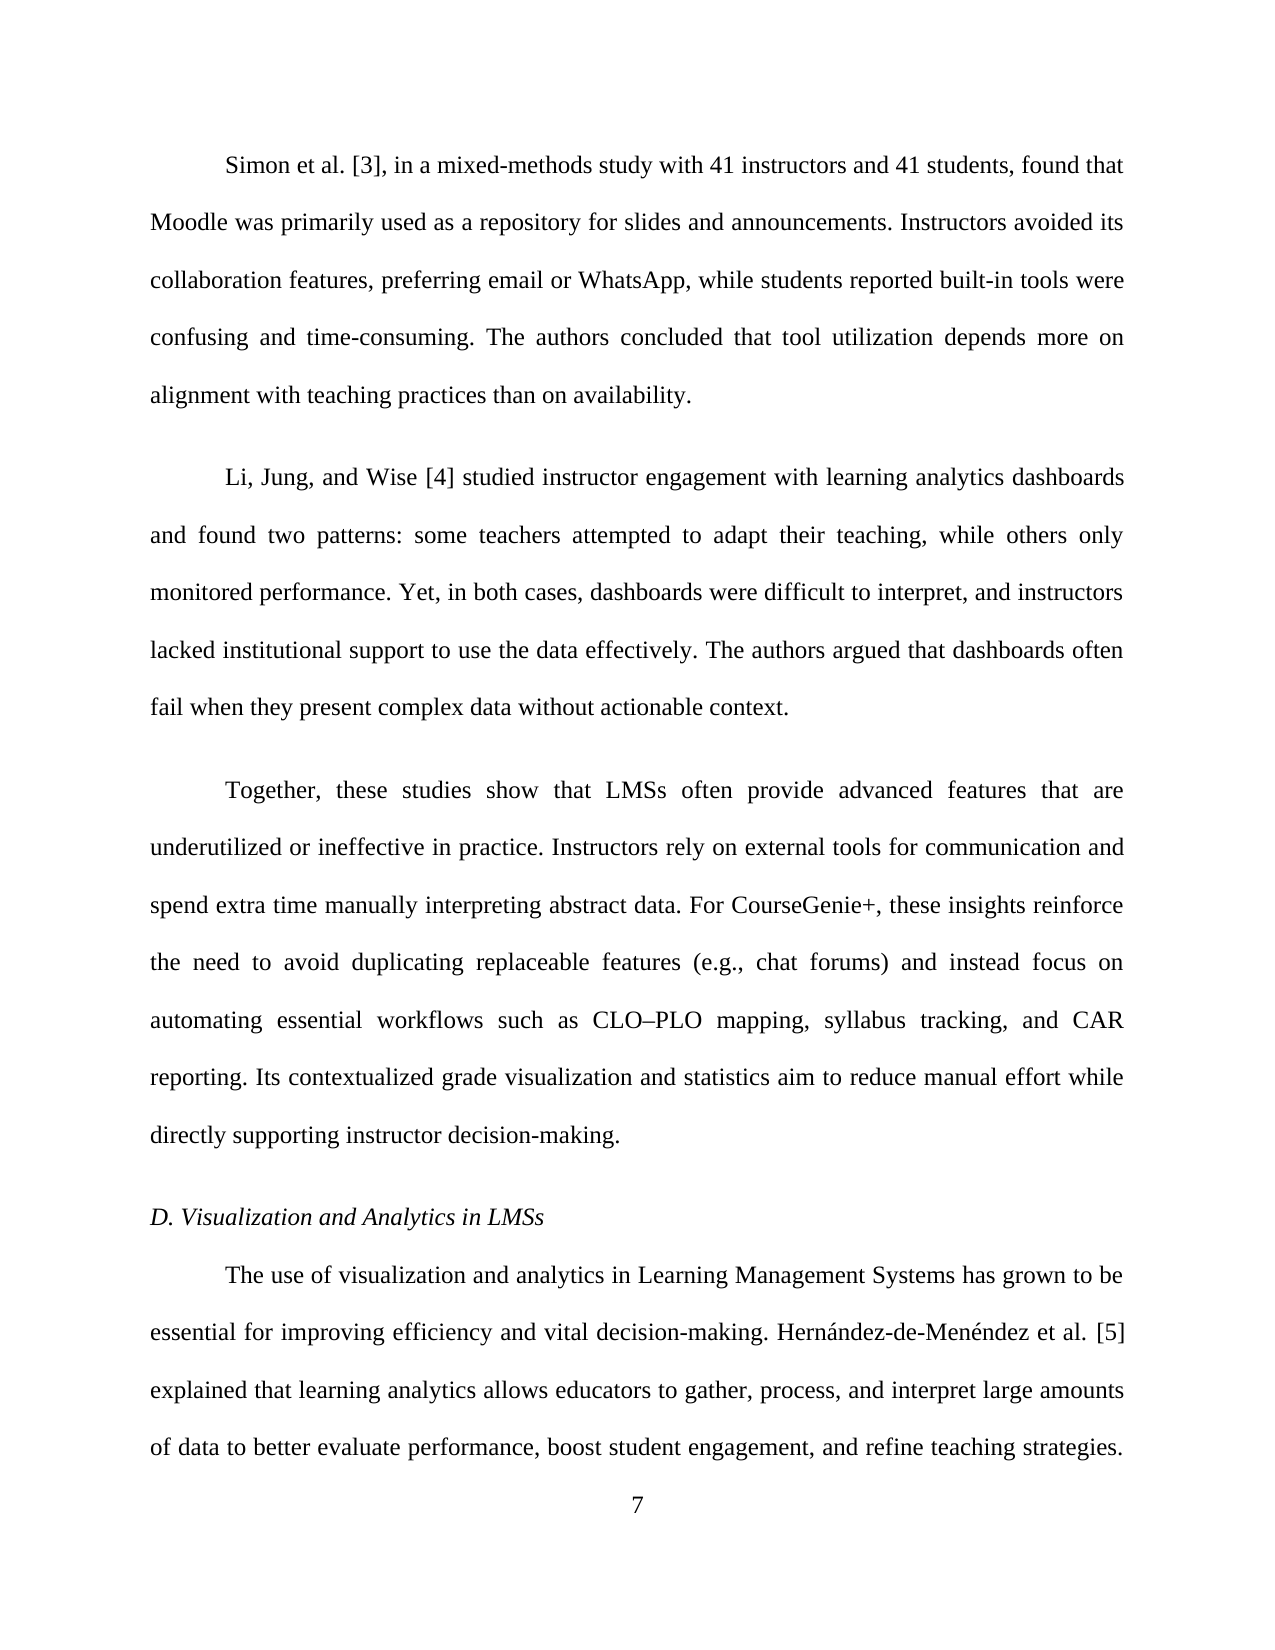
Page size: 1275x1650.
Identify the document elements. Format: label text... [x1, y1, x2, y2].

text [150, 1260, 1125, 1461]
subtitle D. Visualization and Analytics in LMSs [150, 1202, 1125, 1231]
text Together, these studies show that LMSs often provide advanced features that are underutilized or ineffective in practice. Instructors rely on external tools for communication and spend extra time manually interpreting abstract data. For CourseGenie+, these insights reinforce the need to avoid duplicating replaceable features (e.g., chat forums) and instead focus on automating essential workflows such as CLO–PLO mapping, syllabus tracking, and CAR reporting. Its contextualized grade visualization and statistics aim to reduce manual effort while directly supporting instructor decision-making. [150, 775, 1125, 1149]
text Simon et al. , in a mixed-methods study with 41 instructors and 41 students, found that Moodle was primarily used as a repository for slides and announcements. Instructors avoided its collaboration features, preferring email or WhatsApp, while students reported built-in tools were confusing and time-consuming. The authors concluded that tool utilization depends more on alignment with teaching practices than on availability. [150, 150, 1125, 409]
text Li, Jung, and Wise studied instructor engagement with learning analytics dashboards and found two patterns: some teachers attempted to adapt their teaching, while others only monitored performance. Yet, in both cases, dashboards were difficult to interpret, and instructors lacked institutional support to use the data effectively. The authors argued that dashboards often fail when they present complex data without actionable context. [150, 462, 1125, 721]
